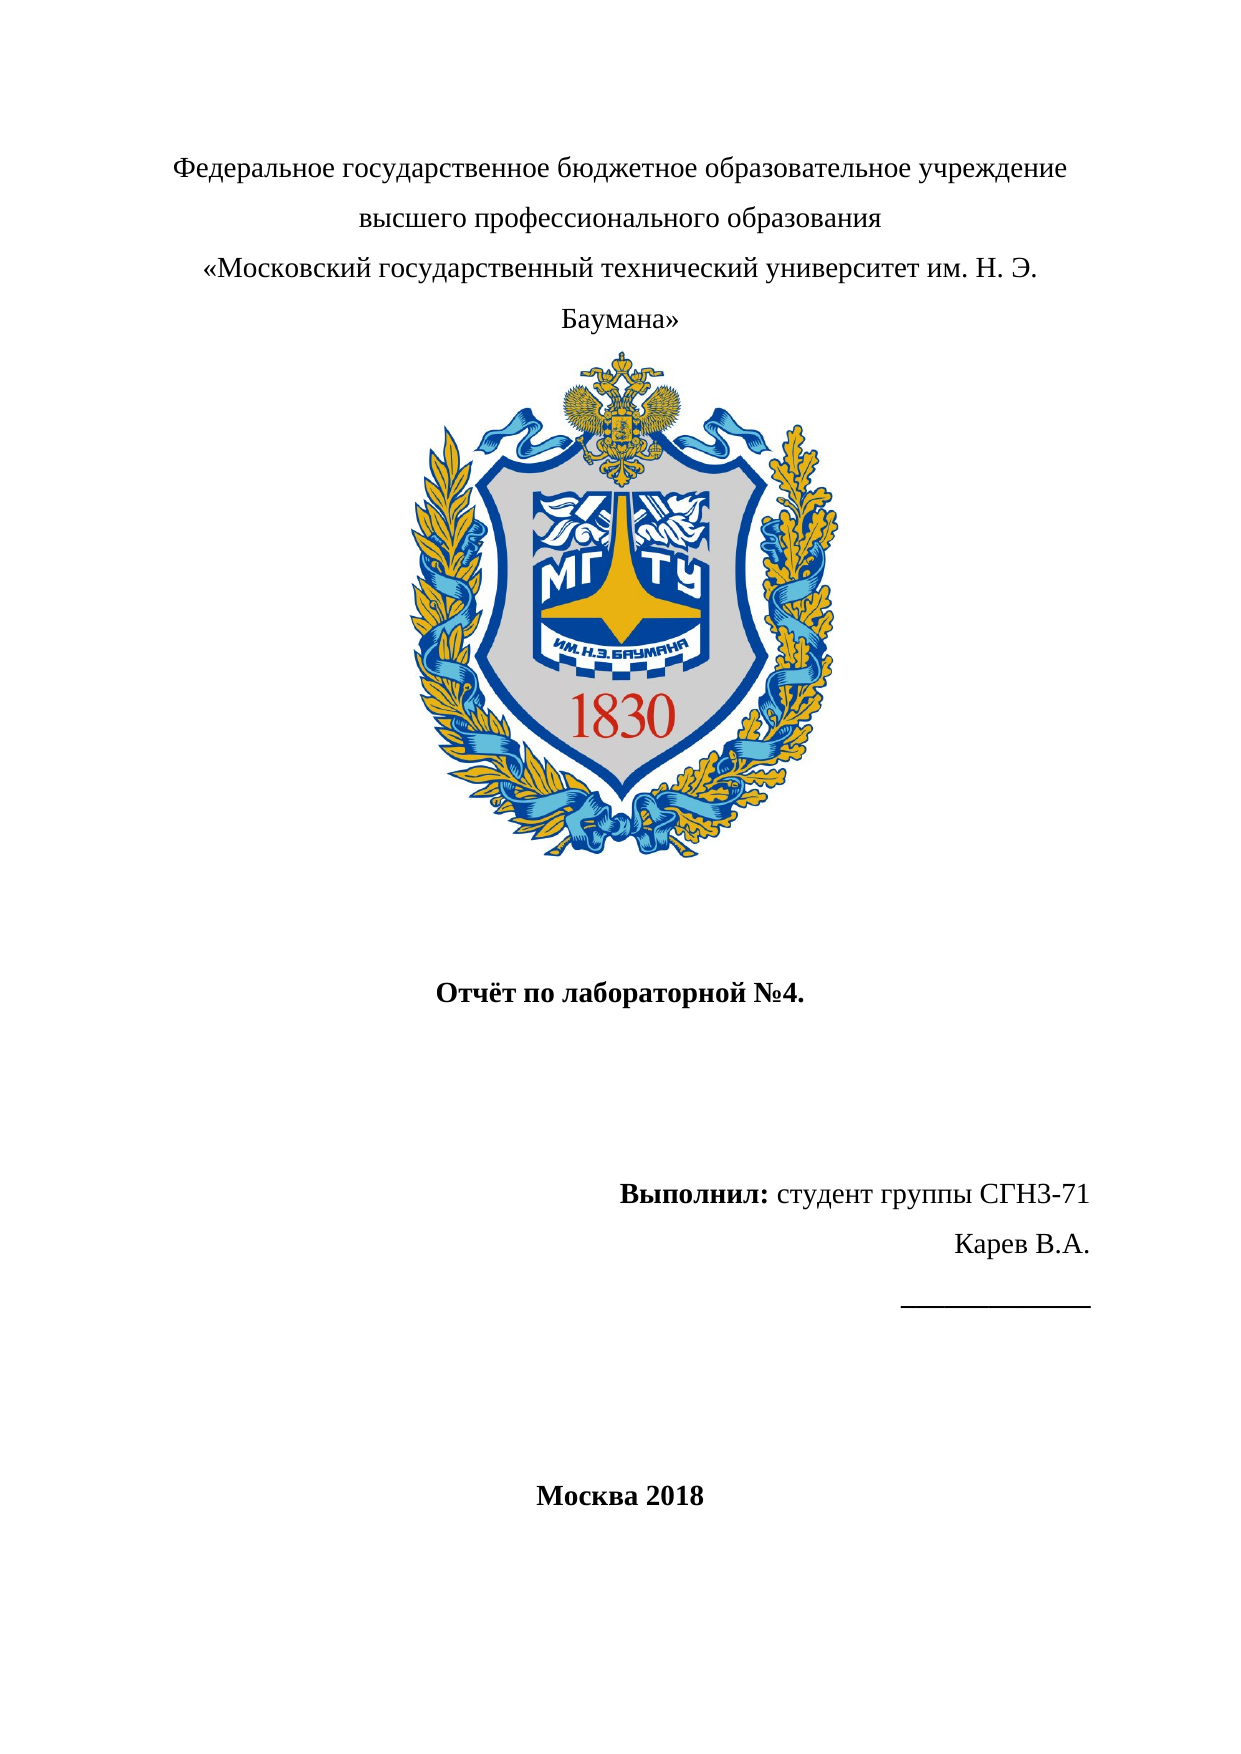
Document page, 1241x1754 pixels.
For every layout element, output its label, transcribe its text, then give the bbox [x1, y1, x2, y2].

text Отчёт по лабораторной №4. [150, 975, 1090, 1008]
text Выполнил: студент группы СГН3-71 [150, 1176, 1090, 1210]
text Федеральное государственное бюджетное образовательное учреждение высшего профессионального образования [150, 150, 1090, 234]
picture [409, 351, 839, 858]
text Москва 2018 [150, 1478, 1090, 1512]
text «Московский государственный технический университет им. Н. Э. Баумана» [150, 251, 1090, 334]
text Карев В.А. [150, 1226, 1090, 1260]
text _____________ [150, 1277, 1090, 1310]
